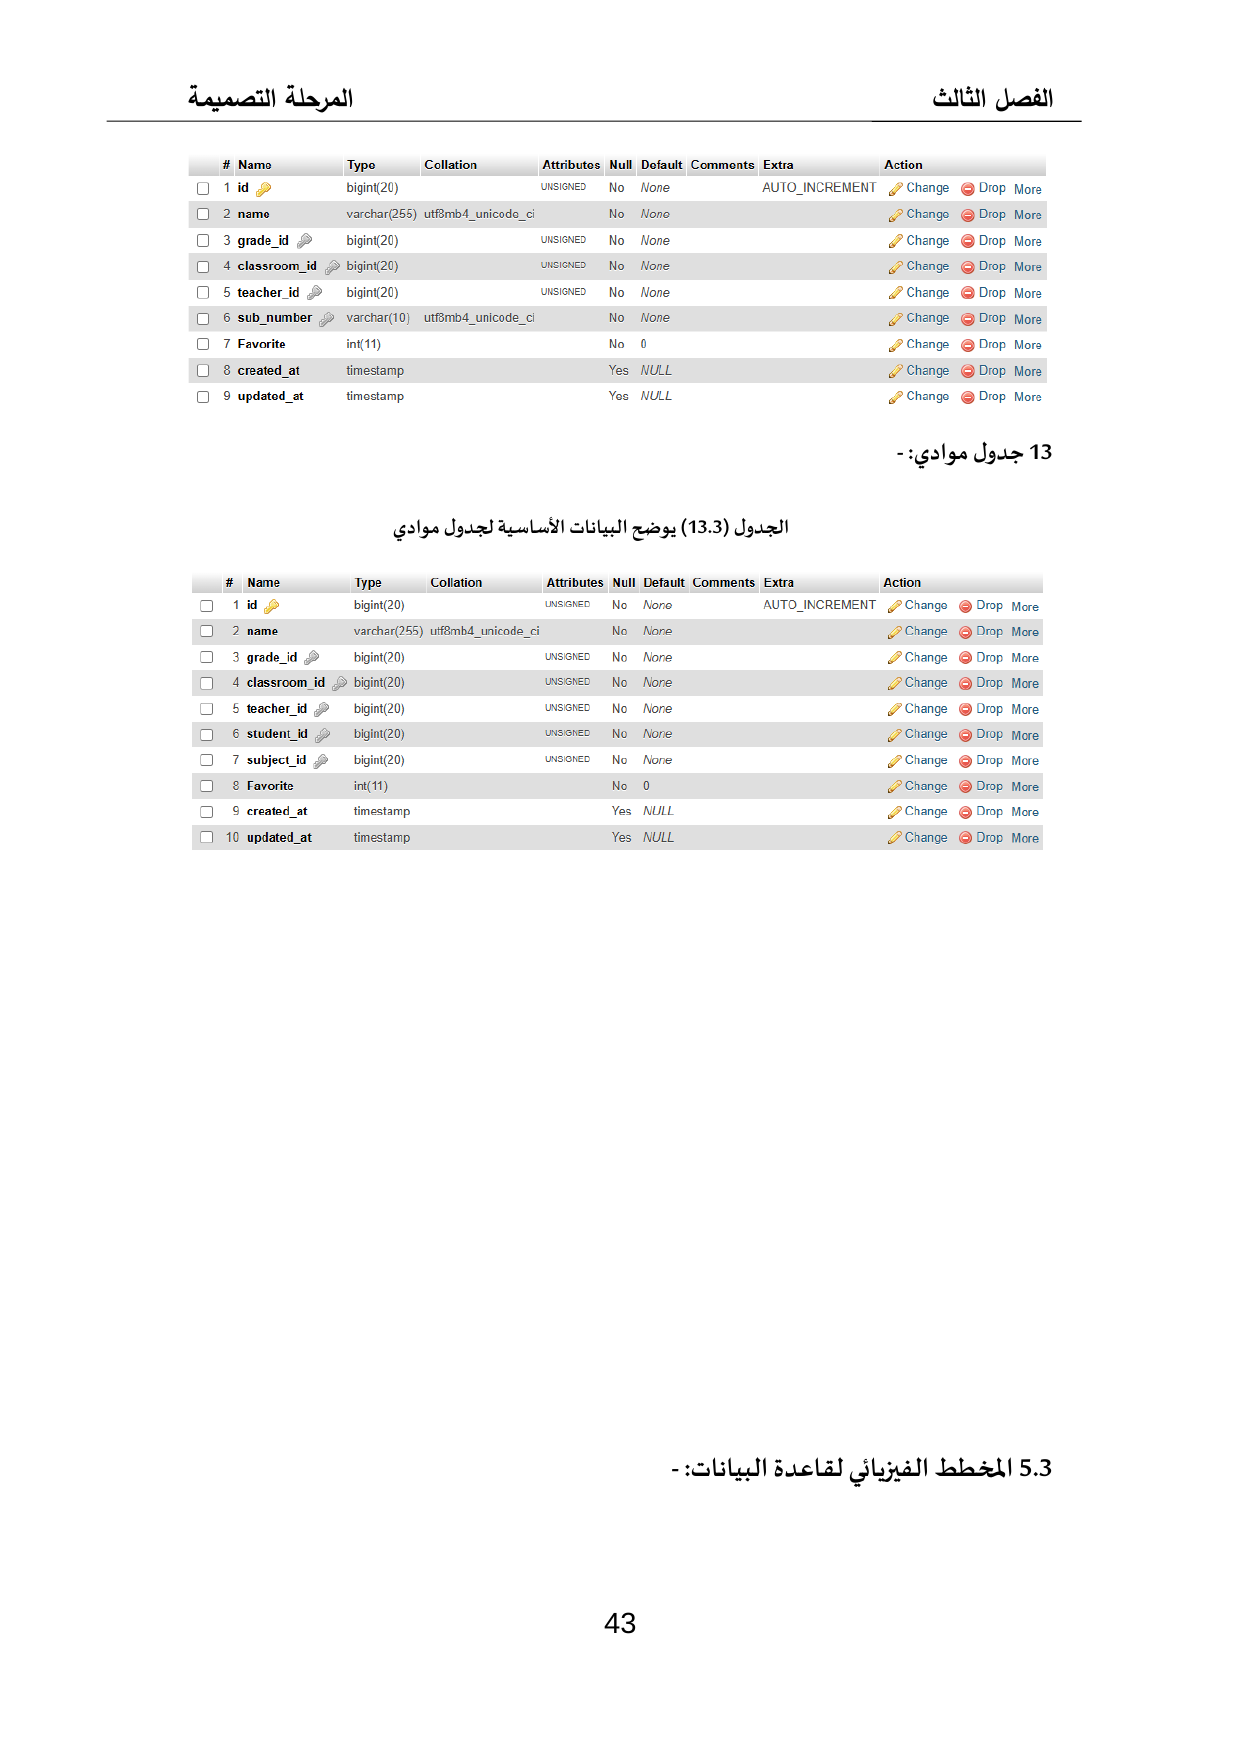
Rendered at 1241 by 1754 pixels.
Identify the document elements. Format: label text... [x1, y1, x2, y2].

text الجدول (13.3) يوضح البيانات الأساسية لجدول موادي [187, 512, 995, 547]
text 5.3 المخطط الفيزيائي لقاعدة البيانات: - [187, 1447, 1053, 1493]
picture [188, 566, 1053, 856]
picture [188, 150, 1053, 414]
text 13 جدول موادي: - [187, 434, 1053, 475]
